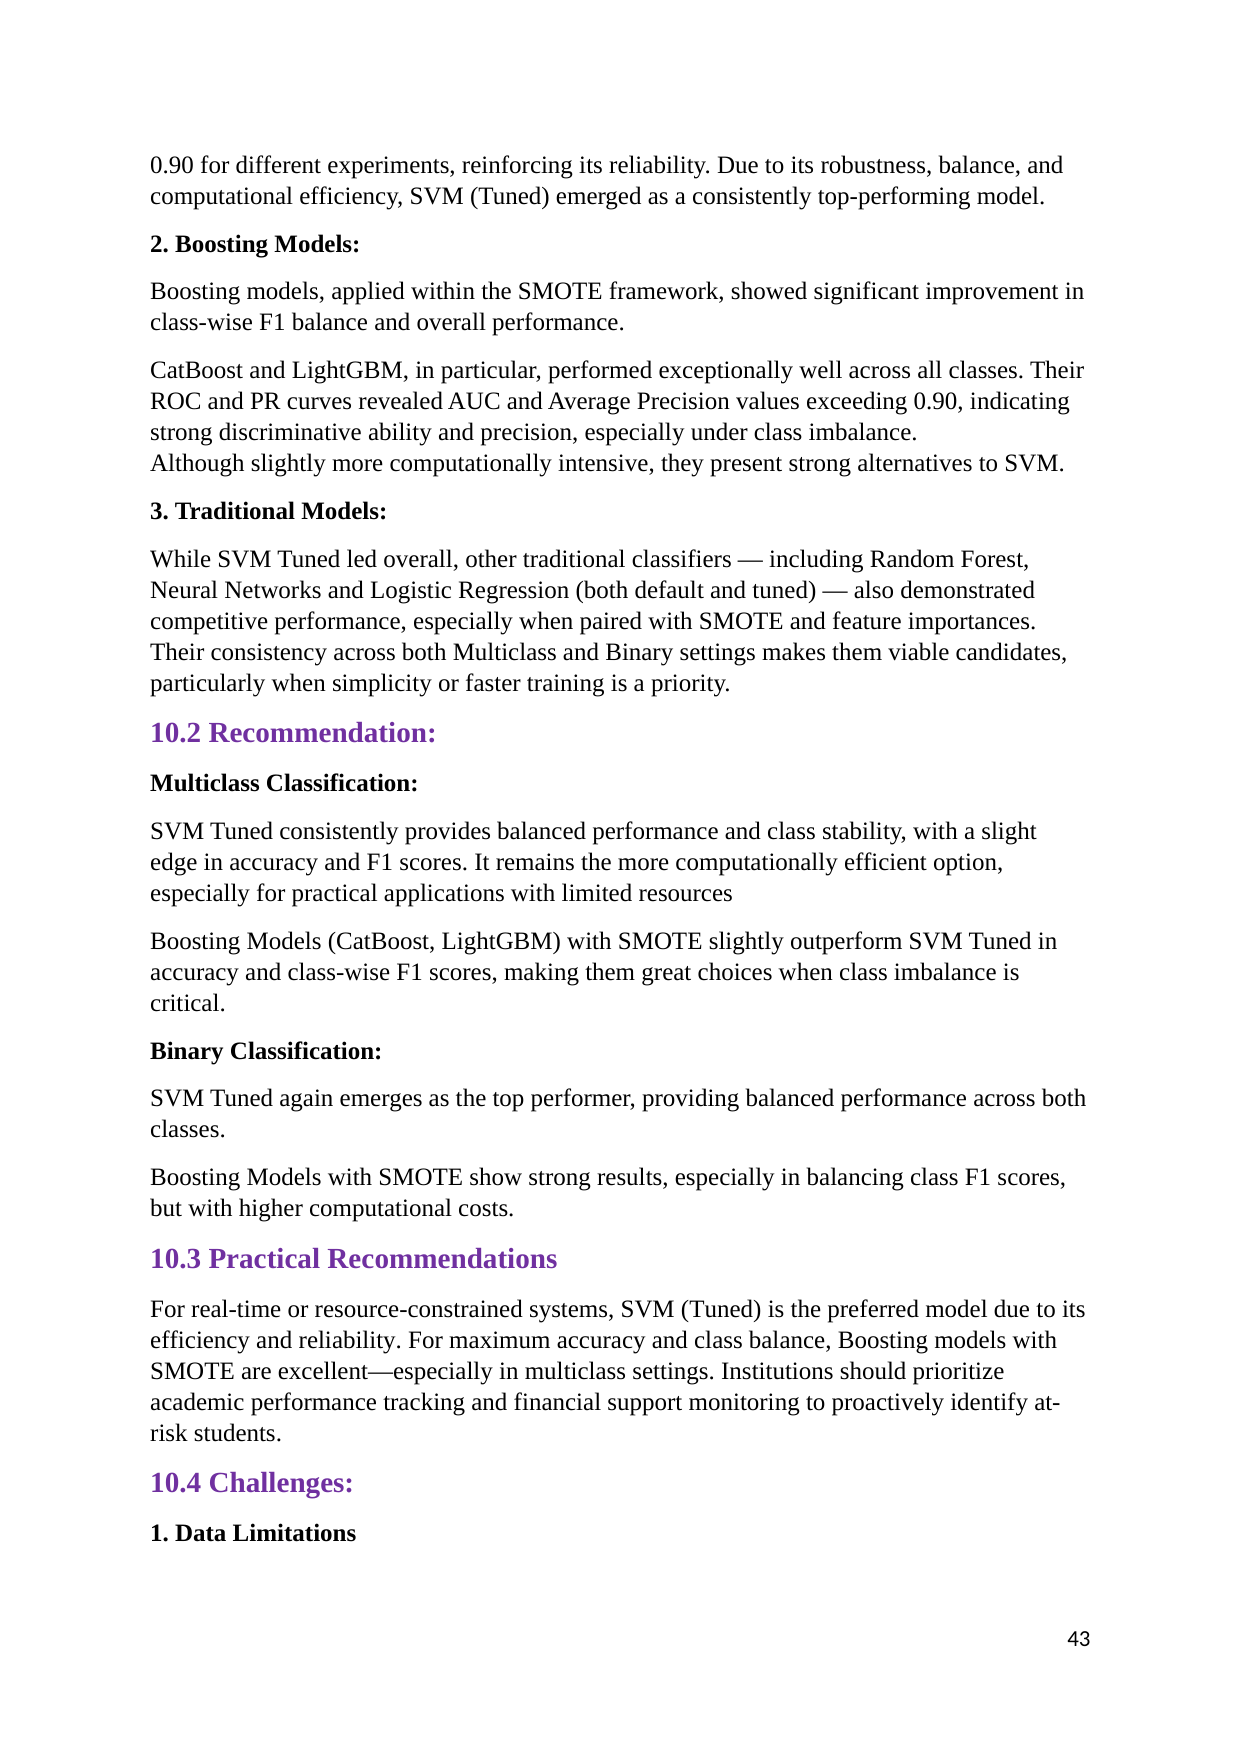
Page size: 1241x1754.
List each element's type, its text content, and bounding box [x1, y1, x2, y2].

text Binary Classification: [150, 1036, 1090, 1064]
text SVM Tuned again emerges as the top performer, providing balanced performance across both classes. [150, 1083, 1090, 1143]
text SVM Tuned consistently provides balanced performance and class stability, with a slight edge in accuracy and F1 scores. It remains the more computationally efficient option, especially for practical applications with limited resources [150, 816, 1090, 907]
text Multiclass Classification: [150, 768, 1090, 797]
text 10.4 Challenges: [150, 1466, 1090, 1499]
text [150, 150, 1090, 210]
text 1. Data Limitations [150, 1518, 1090, 1547]
text 10.3 Practical Recommendations [150, 1241, 1090, 1274]
text Boosting models, applied within the SMOTE framework, showed significant improvement in class-wise F1 balance and overall performance. [150, 276, 1090, 336]
text CatBoost and LightGBM, in particular, performed exceptionally well across all classes. Their ROC and PR curves revealed AUC and Average Precision values exceeding 0.90, indicating strong discriminative ability and precision, especially under class imbalance. Although slightly more computationally intensive, they present strong alternatives to SVM. [150, 355, 1090, 477]
text Boosting Models with SMOTE show strong results, especially in balancing class F1 scores, but with higher computational costs. [150, 1162, 1090, 1222]
text 10.2 Recommendation: [150, 716, 1090, 749]
text For real-time or resource-constrained systems, SVM (Tuned) is the preferred model due to its efficiency and reliability. For maximum accuracy and class balance, Boosting models with SMOTE are excellent—especially in multiclass settings. Institutions should prioritize academic performance tracking and financial support monitoring to proactively identify at-risk students. [150, 1294, 1090, 1447]
text 3. Traditional Models: [150, 496, 1090, 525]
text While SVM Tuned led overall, other traditional classifiers — including Random Forest, Neural Networks and Logistic Regression (both default and tuned) — also demonstrated competitive performance, especially when paired with SMOTE and feature importances. Their consistency across both Multiclass and Binary settings makes them viable candidates, particularly when simplicity or faster training is a priority. [150, 544, 1090, 697]
text Boosting Models (CatBoost, LightGBM) with SMOTE slightly outperform SVM Tuned in accuracy and class-wise F1 scores, making them great choices when class imbalance is critical. [150, 926, 1090, 1017]
text 2. Boosting Models: [150, 229, 1090, 257]
